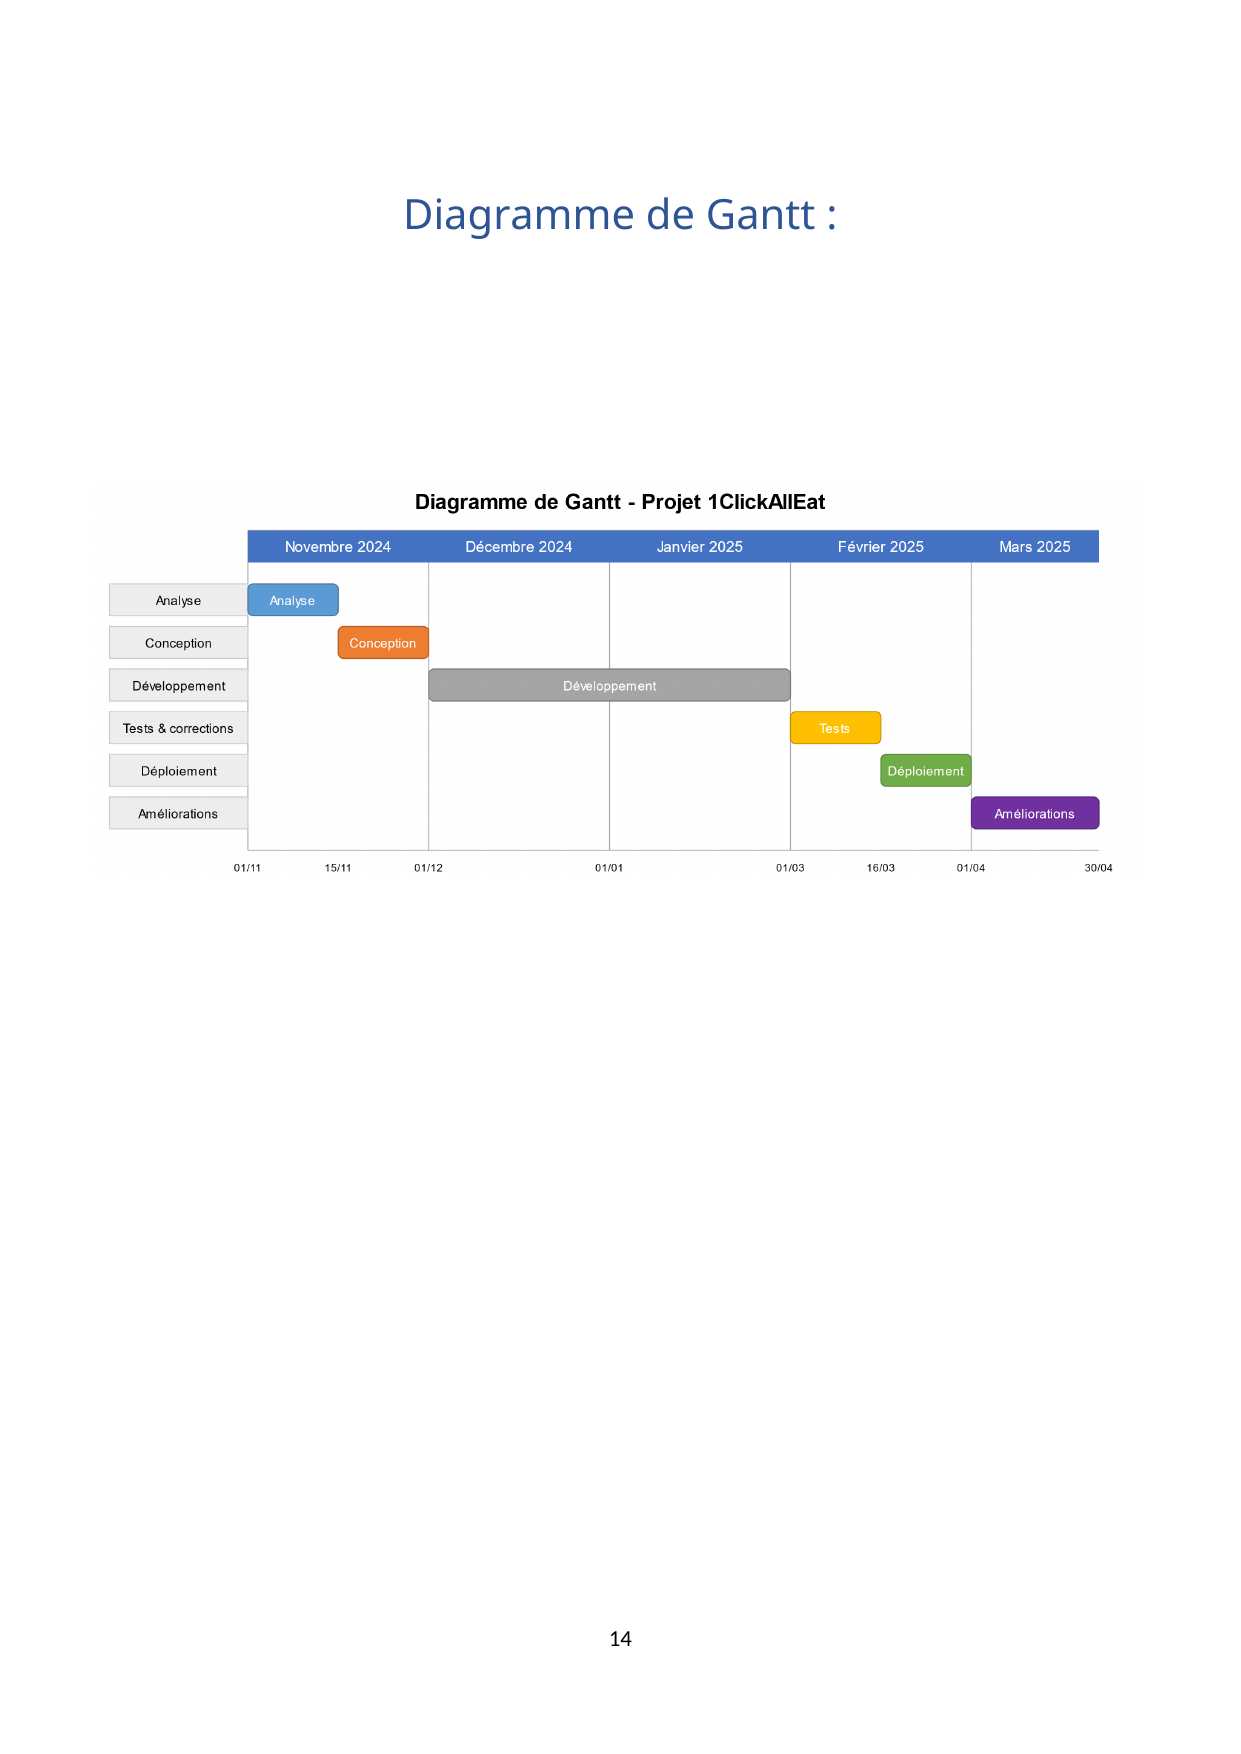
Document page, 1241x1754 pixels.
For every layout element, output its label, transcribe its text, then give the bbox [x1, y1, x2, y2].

picture [88, 477, 1148, 878]
subtitle Diagramme de Gantt : [148, 185, 1093, 242]
